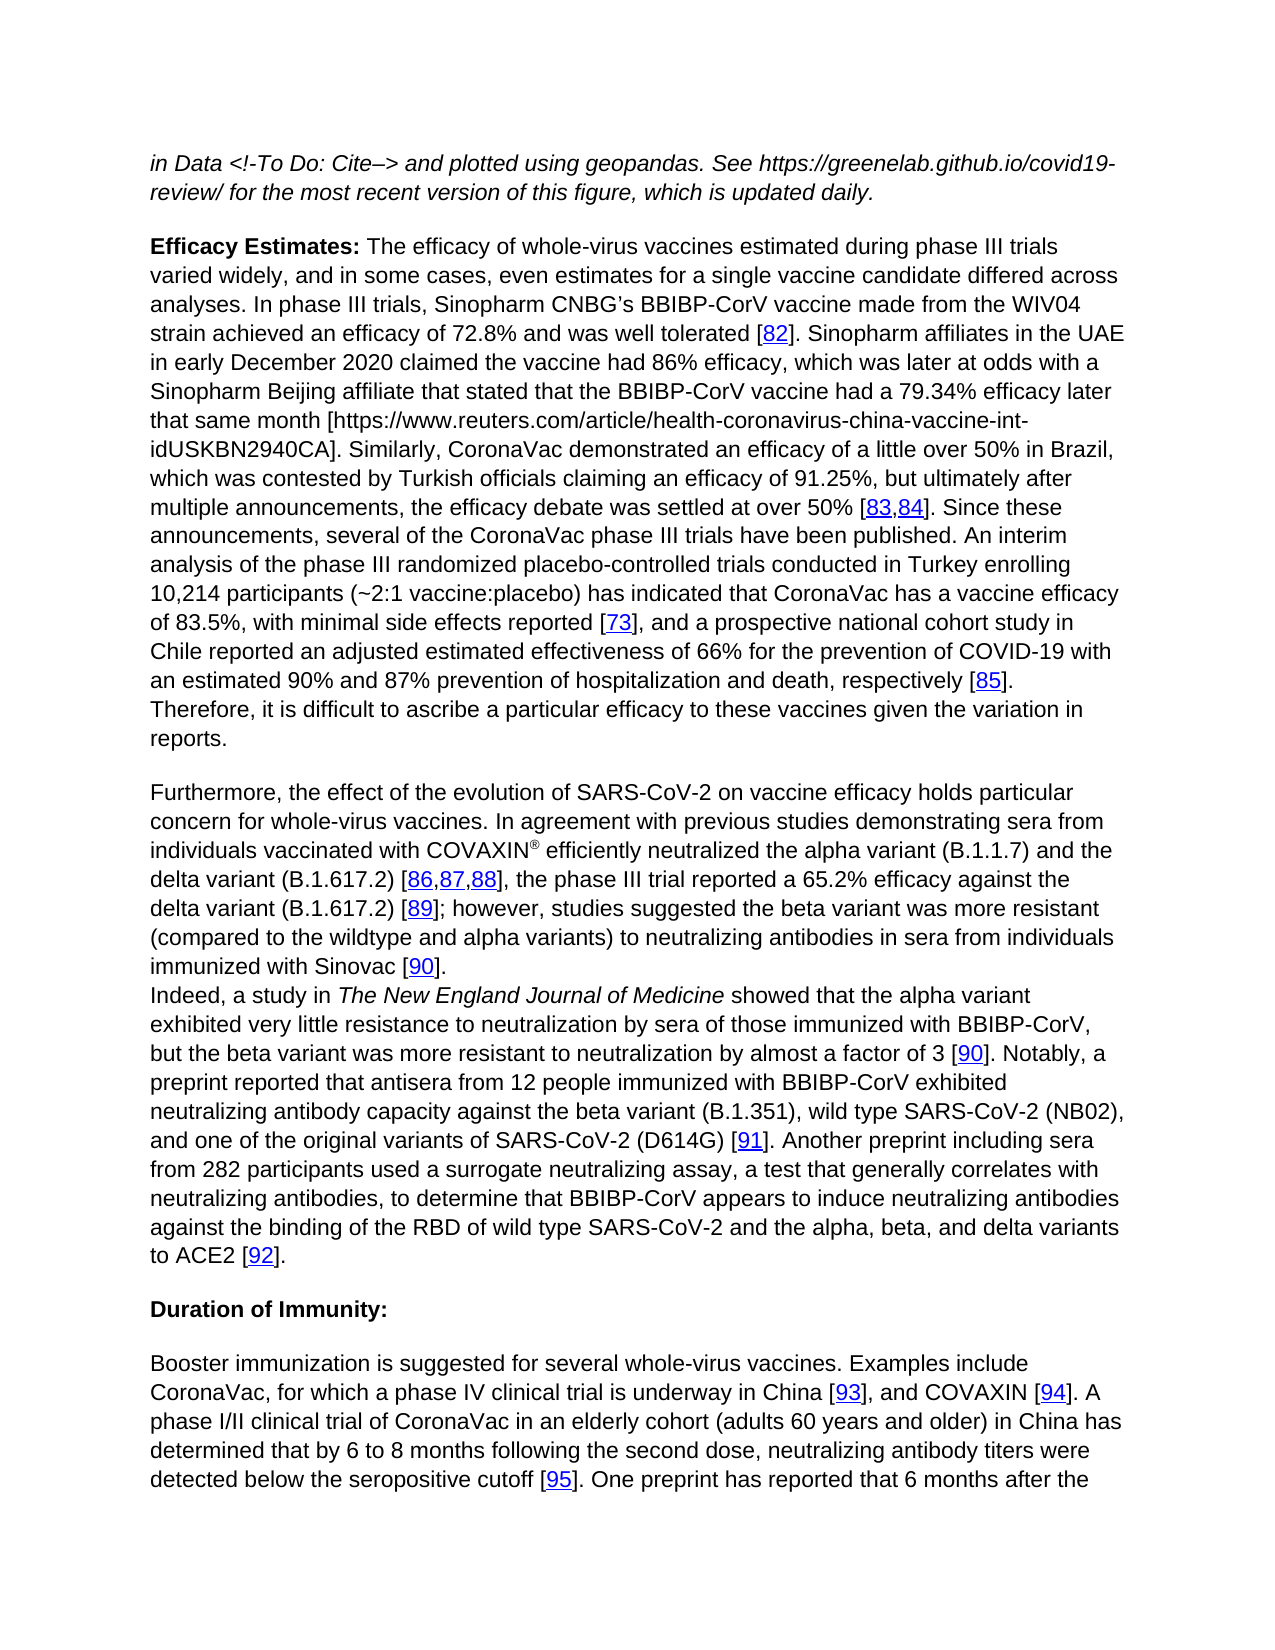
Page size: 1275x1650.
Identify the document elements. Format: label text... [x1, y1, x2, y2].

text Furthermore, the effect of the evolution of SARS-CoV-2 on vaccine efficacy holds particular concern for whole-virus vaccines. In agreement with previous studies demonstrating sera from individuals vaccinated with COVAXIN® efficiently neutralized the alpha variant (B.1.1.7) and the delta variant (B.1.617.2) [86,87,88], the phase III trial reported a 65.2% efficacy against the delta variant (B.1.617.2) [89]; however, studies suggested the beta variant was more resistant (compared to the wildtype and alpha variants) to neutralizing antibodies in sera from individuals immunized with Sinovac [90]. Indeed, a study in The New England Journal of Medicine showed that the alpha variant exhibited very little resistance to neutralization by sera of those immunized with BBIBP-CorV, but the beta variant was more resistant to neutralization by almost a factor of 3 [90]. Notably, a preprint reported that antisera from 12 people immunized with BBIBP-CorV exhibited neutralizing antibody capacity against the beta variant (B.1.351), wild type SARS-CoV-2 (NB02), and one of the original variants of SARS-CoV-2 (D614G) [91]. Another preprint including sera from 282 participants used a surrogate neutralizing assay, a test that generally correlates with neutralizing antibodies, to determine that BBIBP-CorV appears to induce neutralizing antibodies against the binding of the RBD of wild type SARS-CoV-2 and the alpha, beta, and delta variants to ACE2 [92]. [150, 779, 1125, 1269]
text Efficacy Estimates: The efficacy of whole-virus vaccines estimated during phase III trials varied widely, and in some cases, even estimates for a single vaccine candidate differed across analyses. In phase III trials, Sinopharm CNBG’s BBIBP-CorV vaccine made from the WIV04 strain achieved an efficacy of 72.8% and was well tolerated [82]. Sinopharm affiliates in the UAE in early December 2020 claimed the vaccine had 86% efficacy, which was later at odds with a Sinopharm Beijing affiliate that stated that the BBIBP-CorV vaccine had a 79.34% efficacy later that same month [https://www.reuters.com/article/health-coronavirus-china-vaccine-int-idUSKBN2940CA]. Similarly, CoronaVac demonstrated an efficacy of a little over 50% in Brazil, which was contested by Turkish officials claiming an efficacy of 91.25%, but ultimately after multiple announcements, the efficacy debate was settled at over 50% [83,84]. Since these announcements, several of the CoronaVac phase III trials have been published. An interim analysis of the phase III randomized placebo-controlled trials conducted in Turkey enrolling 10,214 participants (~2:1 vaccine:placebo) has indicated that CoronaVac has a vaccine efficacy of 83.5%, with minimal side effects reported [73], and a prospective national cohort study in Chile reported an adjusted estimated effectiveness of 66% for the prevention of COVID-19 with an estimated 90% and 87% prevention of hospitalization and death, respectively [85]. Therefore, it is difficult to ascribe a particular efficacy to these vaccines given the variation in reports. [150, 233, 1125, 752]
text Duration of Immunity: [150, 1296, 1125, 1323]
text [150, 1350, 1125, 1493]
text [150, 150, 1125, 205]
